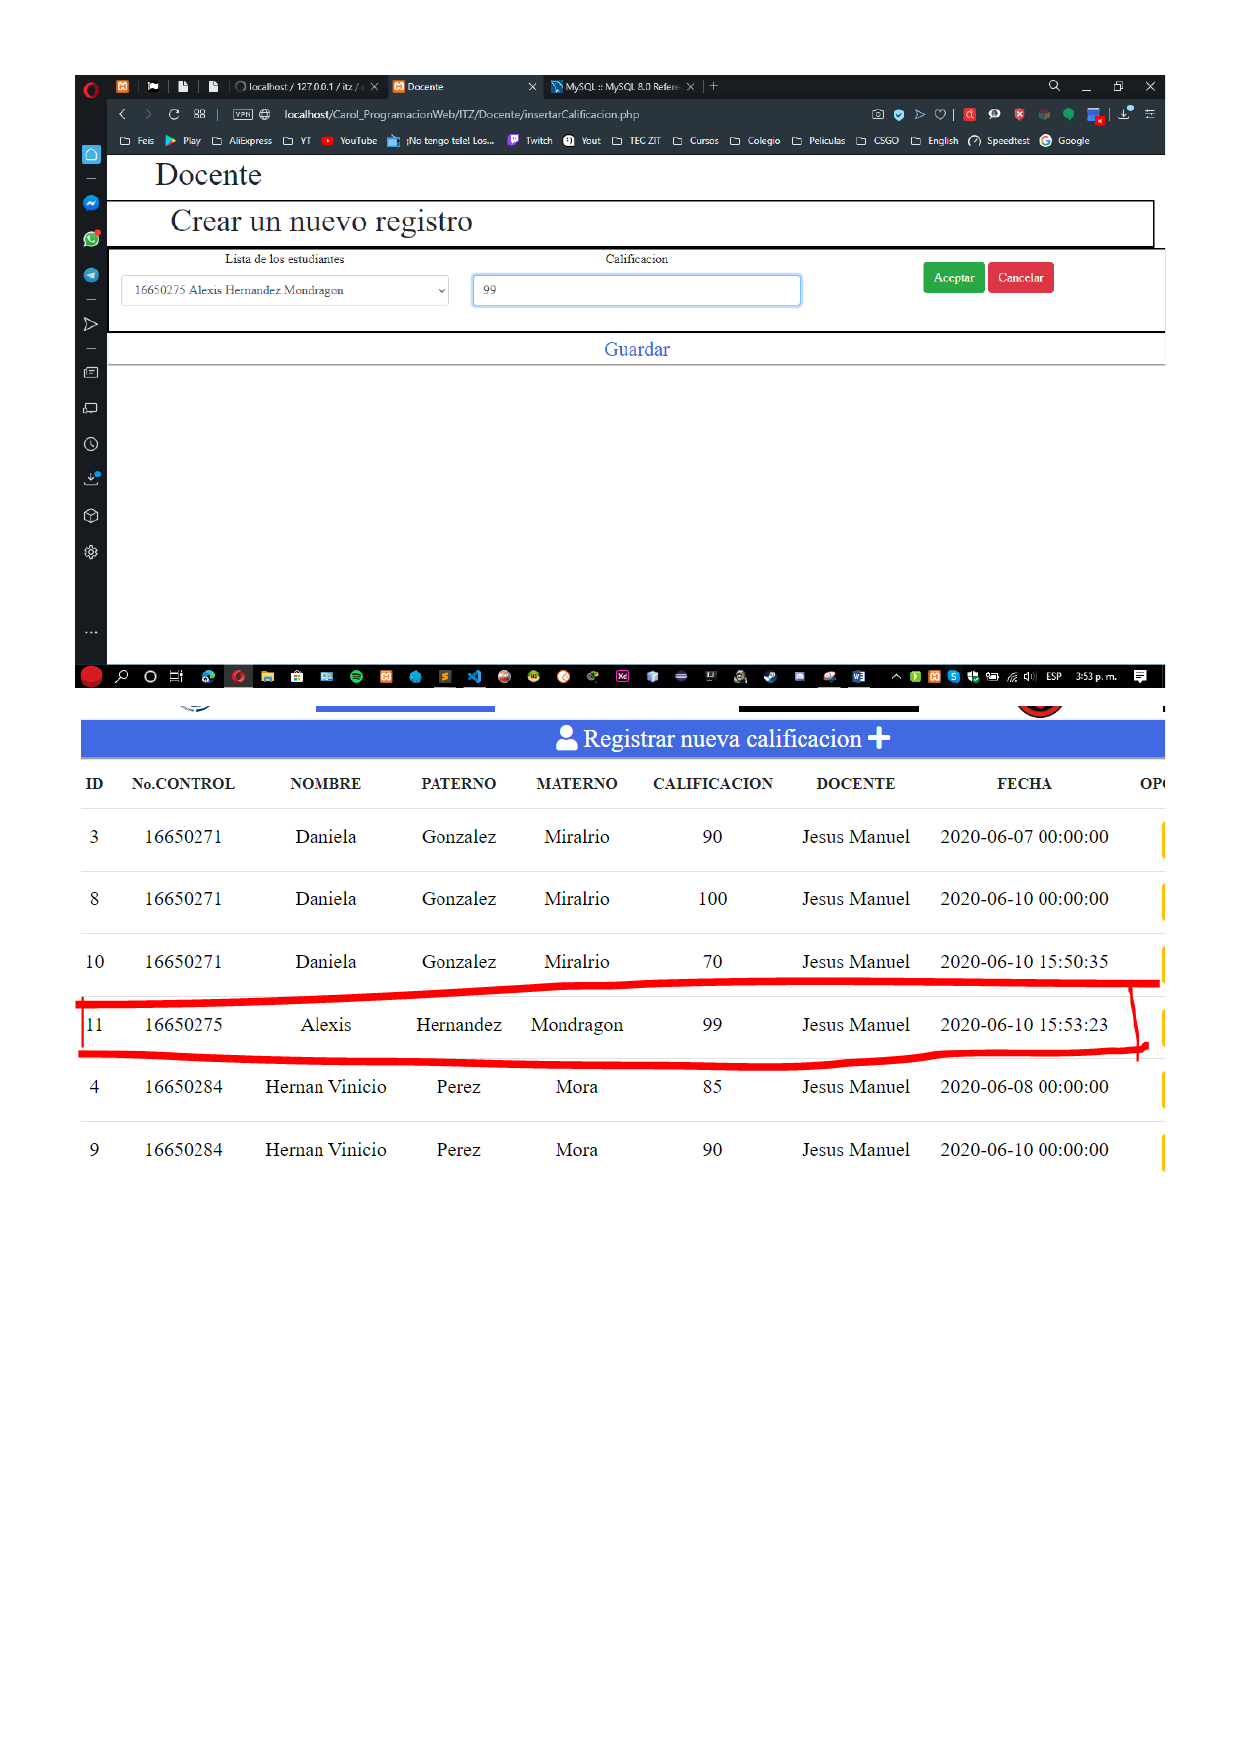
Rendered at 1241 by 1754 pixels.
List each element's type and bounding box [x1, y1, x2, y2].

picture [75, 706, 1166, 1223]
picture [75, 75, 1166, 688]
